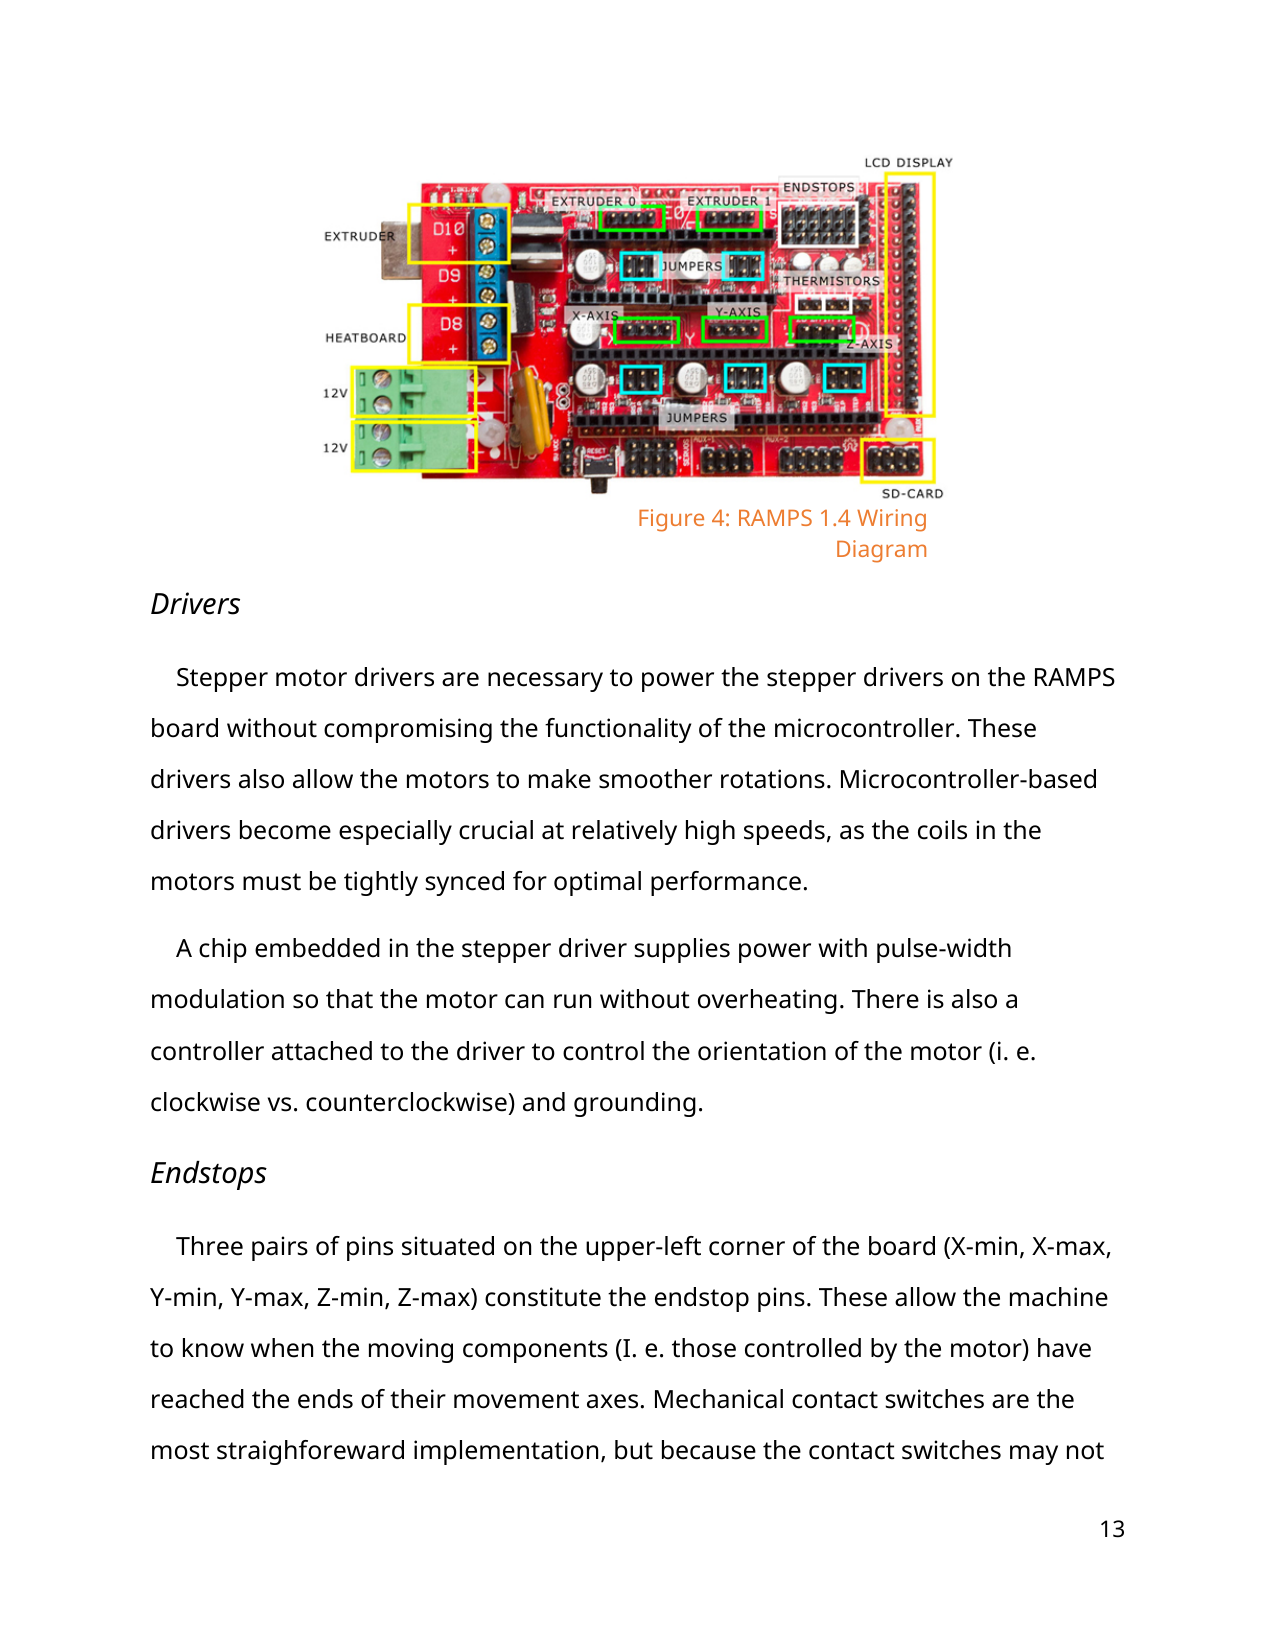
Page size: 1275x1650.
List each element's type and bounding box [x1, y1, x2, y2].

picture [321, 150, 954, 500]
